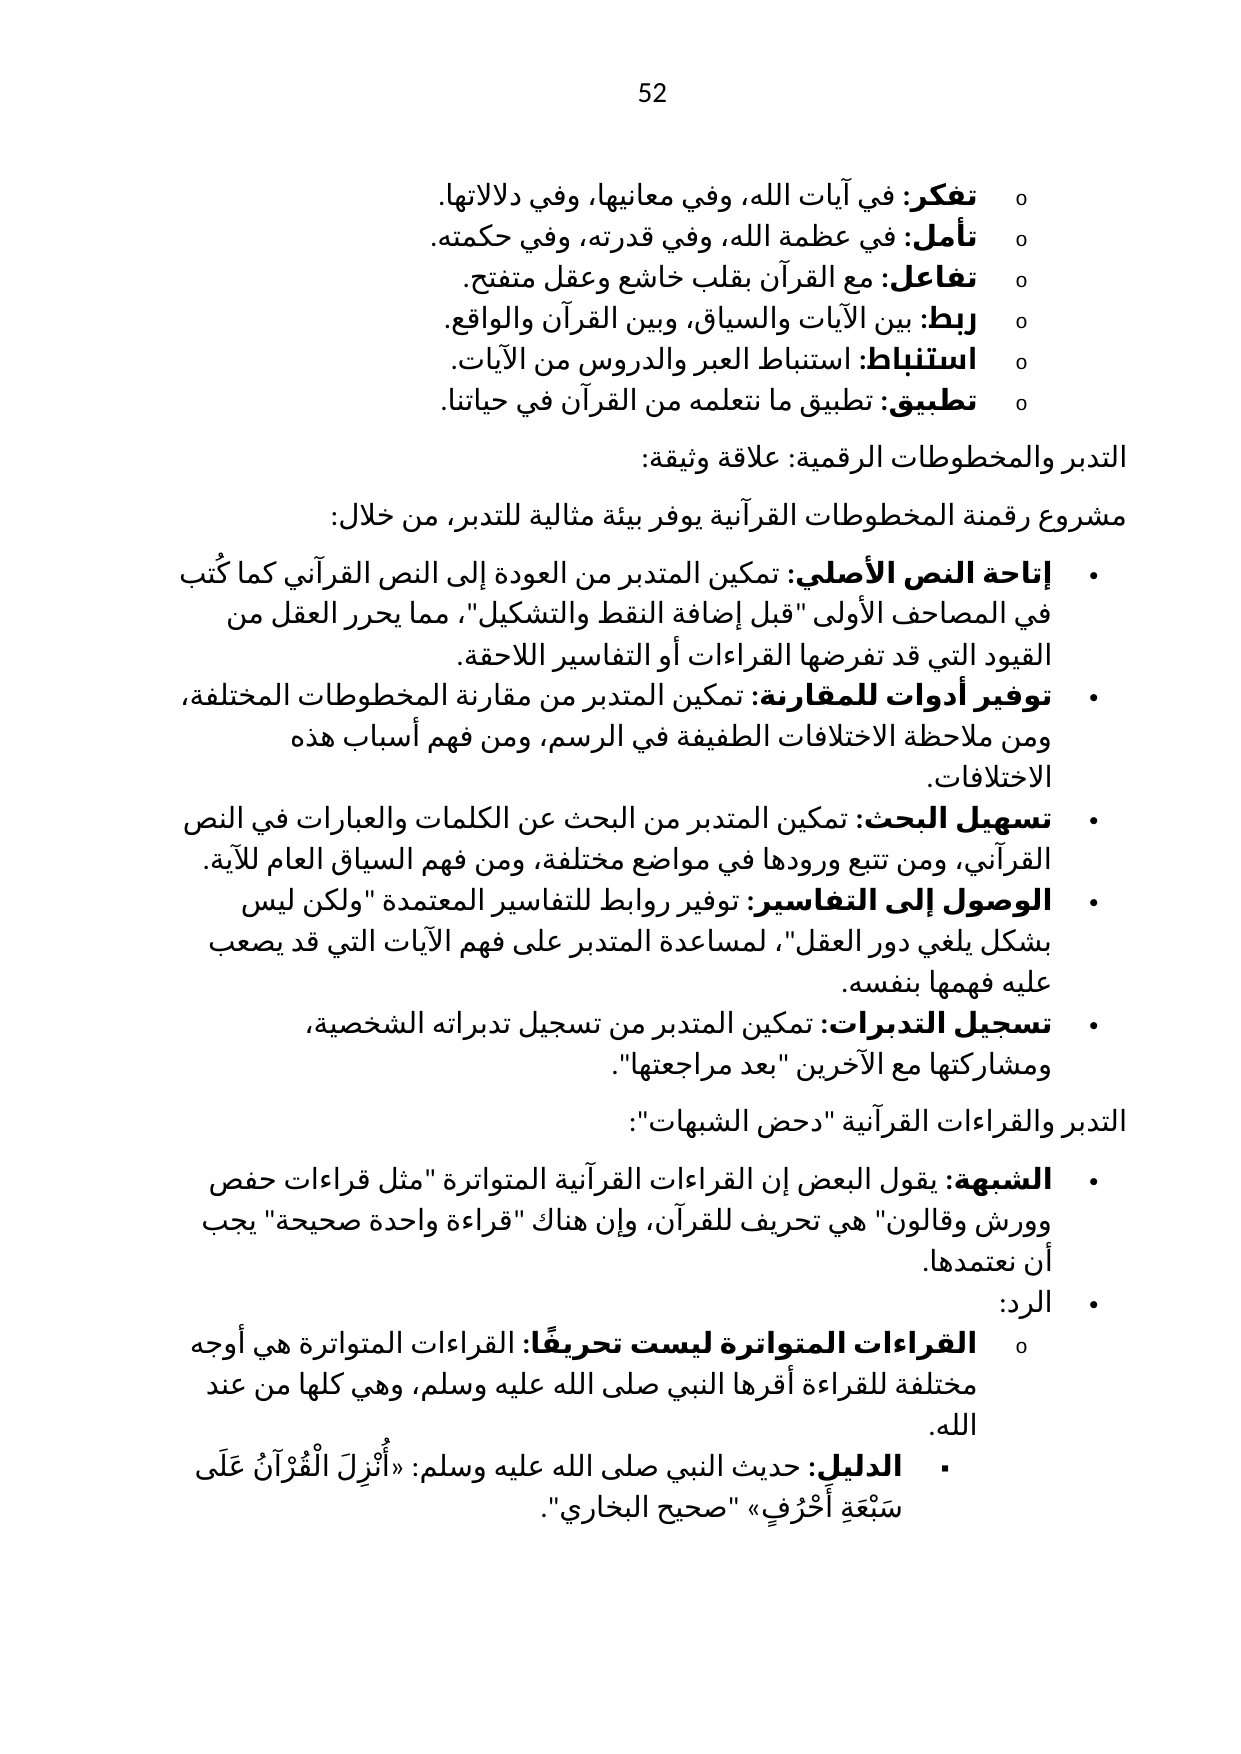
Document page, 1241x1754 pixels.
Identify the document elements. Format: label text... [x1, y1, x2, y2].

text التدبر والمخطوطات الرقمية: علاقة وثيقة: [177, 439, 1128, 475]
list إتاحة النص الأصلي: تمكين المتدبر من العودة إلى النص القرآني كما كُتب في المصاحف الأولى "قبل إضافة النقط والتشكيل"، مما يحرر العقل من القيود التي قد تفرضها القراءات أو التفاسير اللاحقة. [177, 555, 1090, 672]
list تسجيل التدبرات: تمكين المتدبر من تسجيل تدبراته الشخصية، ومشاركتها مع الآخرين "بعد مراجعتها". [177, 1005, 1090, 1082]
list الوصول إلى التفاسير: توفير روابط للتفاسير المعتمدة "ولكن ليس بشكل يلغي دور العقل"، لمساعدة المتدبر على فهم الآيات التي قد يصعب عليه فهمها بنفسه. [177, 882, 1090, 1000]
list تطبيق: تطبيق ما نتعلمه من القرآن في حياتنا. [177, 382, 1015, 417]
list الرد: [177, 1284, 1090, 1319]
list تفاعل: مع القرآن بقلب خاشع وعقل متفتح. [177, 259, 1015, 295]
list توفير أدوات للمقارنة: تمكين المتدبر من مقارنة المخطوطات المختلفة، ومن ملاحظة الاختلافات الطفيفة في الرسم، ومن فهم أسباب هذه الاختلافات. [177, 677, 1090, 795]
text التدبر والقراءات القرآنية "دحض الشبهات": [177, 1103, 1128, 1139]
text مشروع رقمنة المخطوطات القرآنية يوفر بيئة مثالية للتدبر، من خلال: [177, 497, 1128, 533]
list تسهيل البحث: تمكين المتدبر من البحث عن الكلمات والعبارات في النص القرآني، ومن تتبع ورودها في مواضع مختلفة، ومن فهم السياق العام للآية. [177, 800, 1090, 877]
list استنباط: استنباط العبر والدروس من الآيات. [177, 341, 1015, 377]
list الشبهة: يقول البعض إن القراءات القرآنية المتواترة "مثل قراءات حفص وورش وقالون" هي تحريف للقرآن، وإن هناك "قراءة واحدة صحيحة" يجب أن نعتمدها. [177, 1161, 1090, 1279]
list تأمل: في عظمة الله، وفي قدرته، وفي حكمته. [177, 218, 1015, 254]
list الدليل: حديث النبي صلى الله عليه وسلم: «أُنْزِلَ الْقُرْآنُ عَلَى سَبْعَةِ أَحْرُفٍ» "صحيح البخاري". [177, 1448, 940, 1524]
list تفكر: في آيات الله، وفي معانيها، وفي دلالاتها. [177, 177, 1015, 213]
list القراءات المتواترة ليست تحريفًا: القراءات المتواترة هي أوجه مختلفة للقراءة أقرها النبي صلى الله عليه وسلم، وهي كلها من عند الله. [177, 1325, 1015, 1442]
list ربط: بين الآيات والسياق، وبين القرآن والواقع. [177, 300, 1015, 336]
